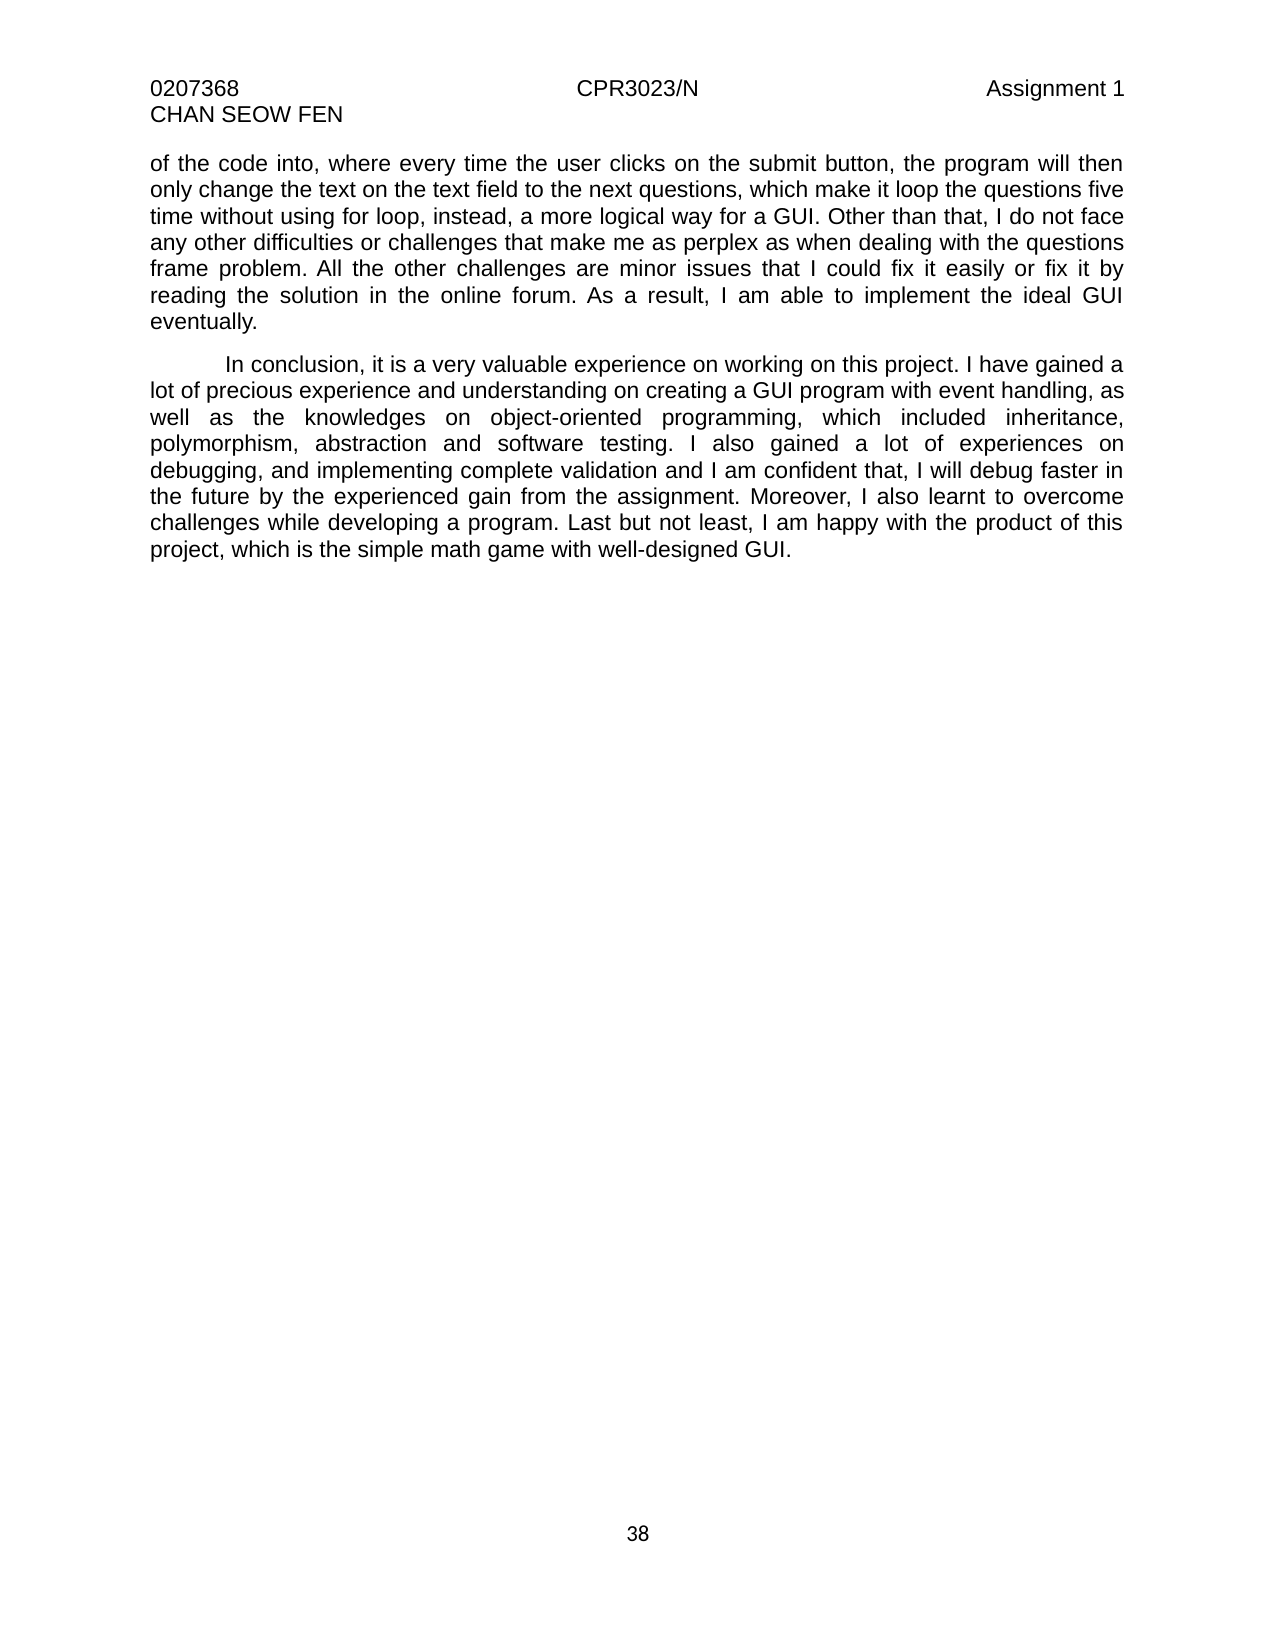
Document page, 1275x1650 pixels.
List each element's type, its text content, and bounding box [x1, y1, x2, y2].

text In conclusion, it is a very valuable experience on working on this project. I have gained a lot of precious experience and understanding on creating a GUI program with event handling, as well as the knowledges on object-oriented programming, which included inheritance, polymorphism, abstraction and software testing. I also gained a lot of experiences on debugging, and implementing complete validation and I am confident that, I will debug faster in the future by the experienced gain from the assignment. Moreover, I also learnt to overcome challenges while developing a program. Last but not least, I am happy with the product of this project, which is the simple math game with well-designed GUI. [150, 351, 1125, 562]
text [150, 150, 1125, 334]
